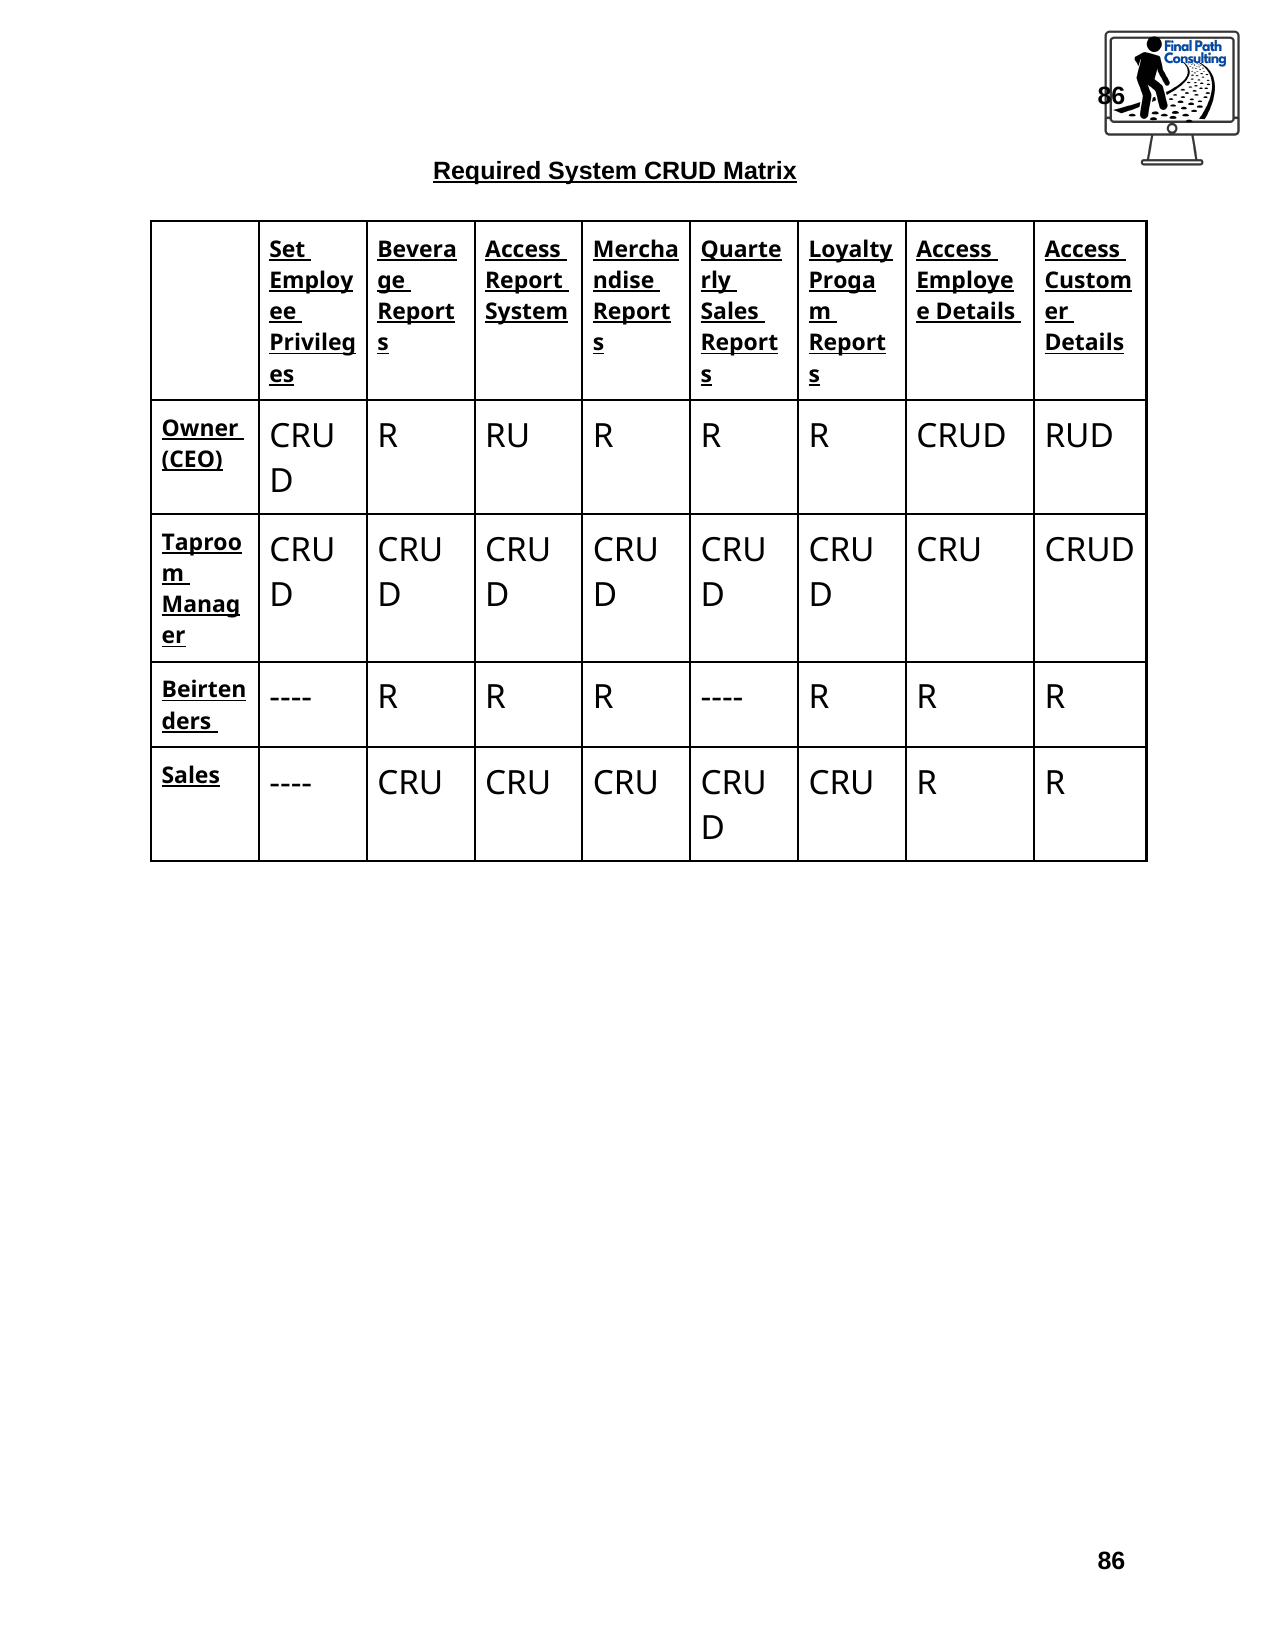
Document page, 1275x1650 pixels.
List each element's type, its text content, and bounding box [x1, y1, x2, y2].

table_cell CRU [907, 515, 1033, 661]
table_cell R [368, 663, 474, 746]
table_cell CRUD [907, 401, 1033, 513]
table_cell R [1035, 748, 1145, 860]
table_cell CRUD [476, 515, 581, 661]
table_cell CRU [476, 748, 581, 860]
table_cell CRUD [260, 401, 366, 513]
table_cell R [583, 663, 689, 746]
table_cell CRU [583, 748, 689, 860]
table_cell Taproom Manager [152, 515, 258, 661]
table_cell R [799, 401, 905, 513]
table_cell R [907, 663, 1033, 746]
table_cell R [583, 401, 689, 513]
table_cell RU [476, 401, 581, 513]
table_cell CRUD [260, 515, 366, 661]
table_header Beverage Reports [368, 222, 474, 399]
table_cell Beirtenders [152, 663, 258, 746]
text Required System CRUD Matrix [150, 156, 1125, 185]
table_cell CRU [368, 748, 474, 860]
table_cell CRU [799, 748, 905, 860]
table_header Merchandise Reports [583, 222, 689, 399]
table_cell CRUD [583, 515, 689, 661]
table_cell ---- [691, 663, 797, 746]
table_header Loyalty Progam Reports [799, 222, 905, 399]
table_cell R [691, 401, 797, 513]
table_cell CRUD [691, 748, 797, 860]
table_cell RUD [1035, 401, 1145, 513]
table_cell Sales [152, 748, 258, 860]
table_cell R [476, 663, 581, 746]
table_header Access Employee Details [907, 222, 1033, 399]
table_cell CRUD [691, 515, 797, 661]
table_header Set Employee Privileges [260, 222, 366, 399]
table_cell ---- [260, 748, 366, 860]
table_cell R [1035, 663, 1145, 746]
table_cell ---- [260, 663, 366, 746]
table_header Access Report System [476, 222, 581, 399]
table_cell Owner (CEO) [152, 401, 258, 513]
table_cell R [368, 401, 474, 513]
table_cell CRUD [368, 515, 474, 661]
table_header [152, 222, 258, 399]
table_header Quarterly Sales Reports [691, 222, 797, 399]
table_header Access Customer Details [1035, 222, 1145, 399]
table_cell R [799, 663, 905, 746]
picture [1098, 18, 1247, 174]
table_cell CRUD [1035, 515, 1145, 661]
table_cell CRUD [799, 515, 905, 661]
table_cell R [907, 748, 1033, 860]
